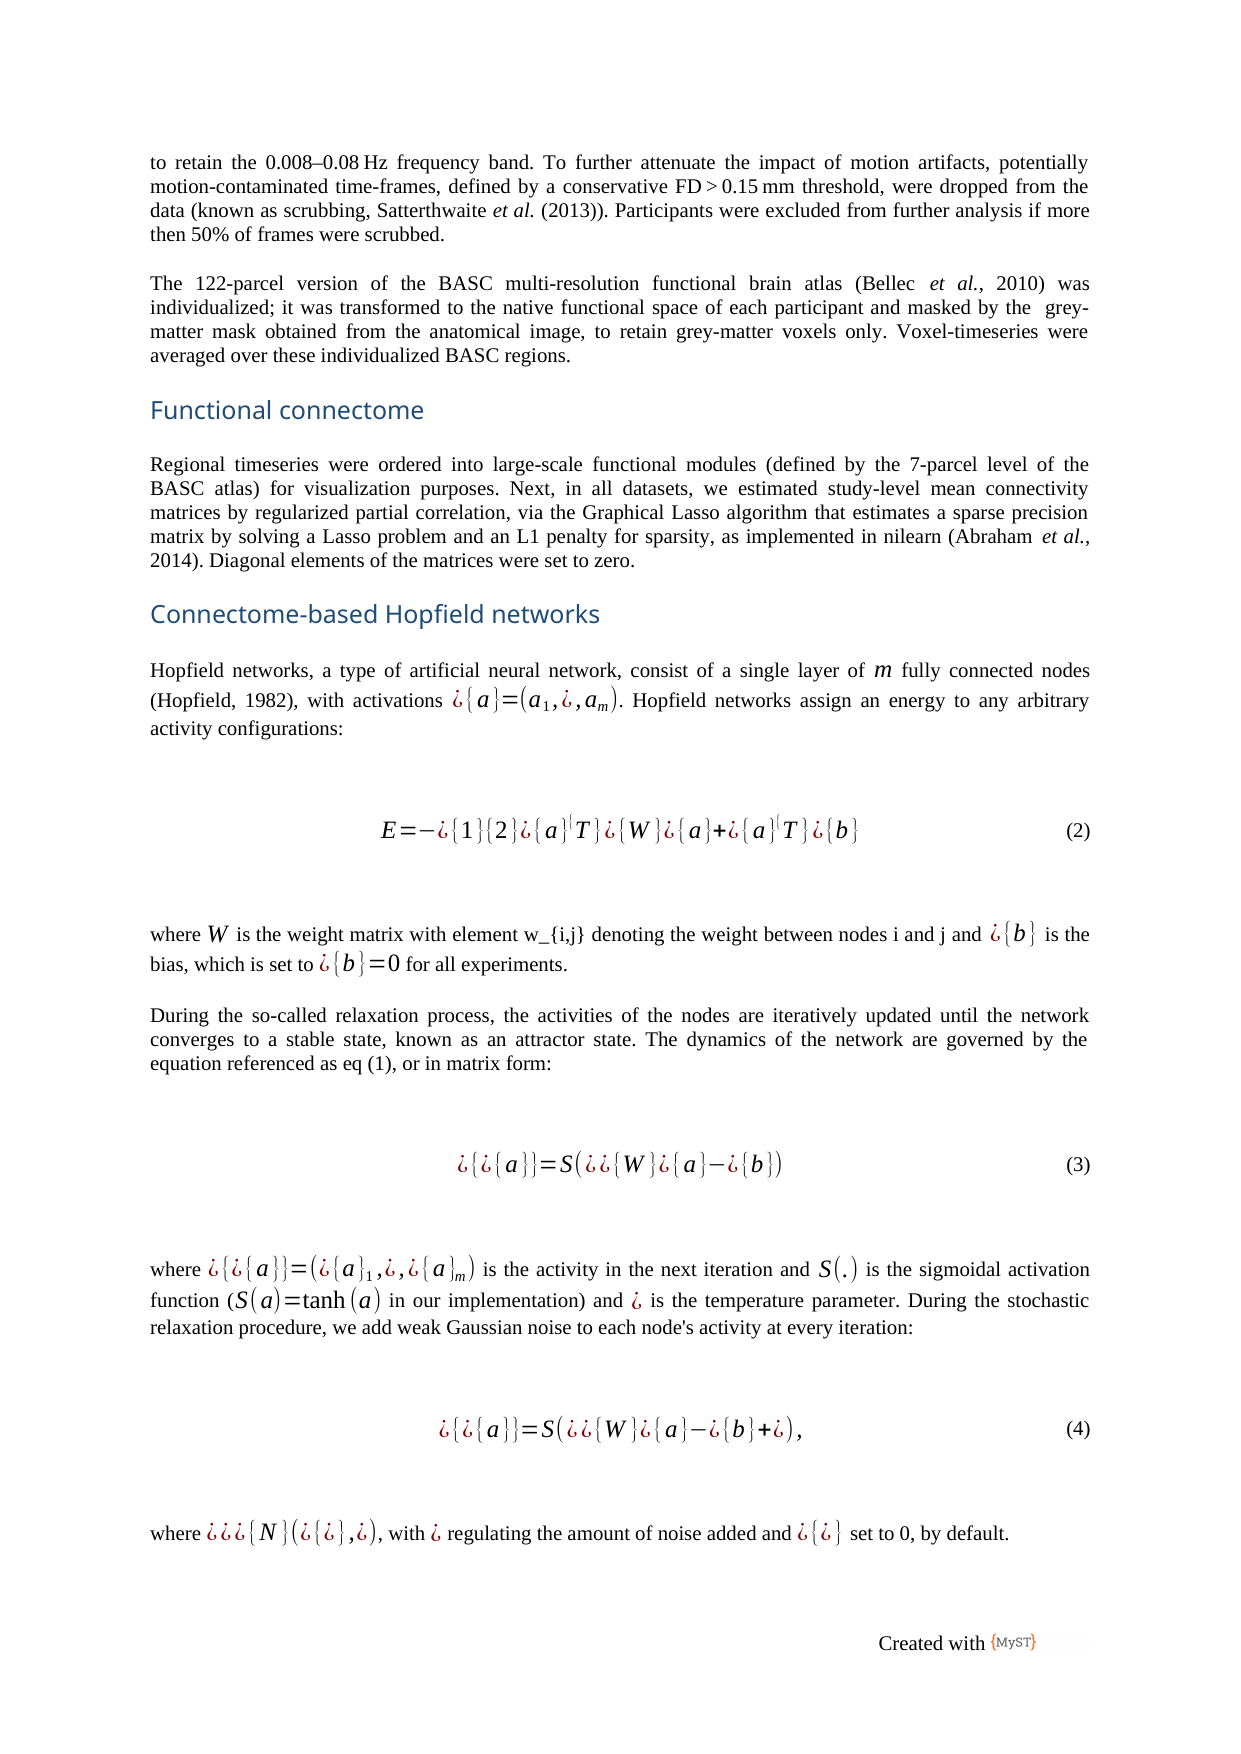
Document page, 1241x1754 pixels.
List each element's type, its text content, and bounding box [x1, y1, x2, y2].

text where , with regulating the amount of noise added and set to 0, by default. [150, 1517, 1090, 1547]
text Regional timeseries were ordered into large-scale functional modules (defined by the 7-parcel level of the BASC atlas) for visualization purposes. Next, in all datasets, we estimated study-level mean connectivity matrices by regularized partial correlation, via the Graphical Lasso algorithm that estimates a sparse precision matrix by solving a Lasso problem and an L1 penalty for sparsity, as implemented in nilearn (Abraham et al., 2014). Diagonal elements of the matrices were set to zero. [150, 452, 1090, 572]
subtitle Functional connectome [150, 392, 1090, 427]
text where is the weight matrix with element w_{i,j} denoting the weight between nodes i and j and is the bias, which is set to for all experiments. [150, 920, 1090, 978]
text (2) [150, 814, 1090, 846]
text (4) [150, 1413, 1090, 1443]
text During the so-called relaxation process, the activities of the nodes are iteratively updated until the network converges to a stable state, known as an attractor state. The dynamics of the network are governed by the equation referenced as eq (1), or in matrix form: [150, 1003, 1090, 1075]
text The 122-parcel version of the BASC multi-resolution functional brain atlas (Bellec et al., 2010) was individualized; it was transformed to the native functional space of each participant and masked by the grey-matter mask obtained from the anatomical image, to retain grey-matter voxels only. Voxel-timeseries were averaged over these individualized BASC regions. [150, 271, 1090, 367]
subtitle Connectome-based Hopfield networks [150, 597, 1090, 631]
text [150, 150, 1090, 246]
picture [990, 1633, 1091, 1651]
text where is the activity in the next iteration and is the sigmoidal activation function ( in our implementation) and is the temperature parameter. During the stochastic relaxation procedure, we add weak Gaussian noise to each node's activity at every iteration: [150, 1253, 1090, 1339]
text (3) [150, 1149, 1090, 1179]
text Hopfield networks, a type of artificial neural network, consist of a single layer of fully connected nodes (Hopfield, 1982), with activations . Hopfield networks assign an energy to any arbitrary activity configurations: [150, 656, 1090, 739]
